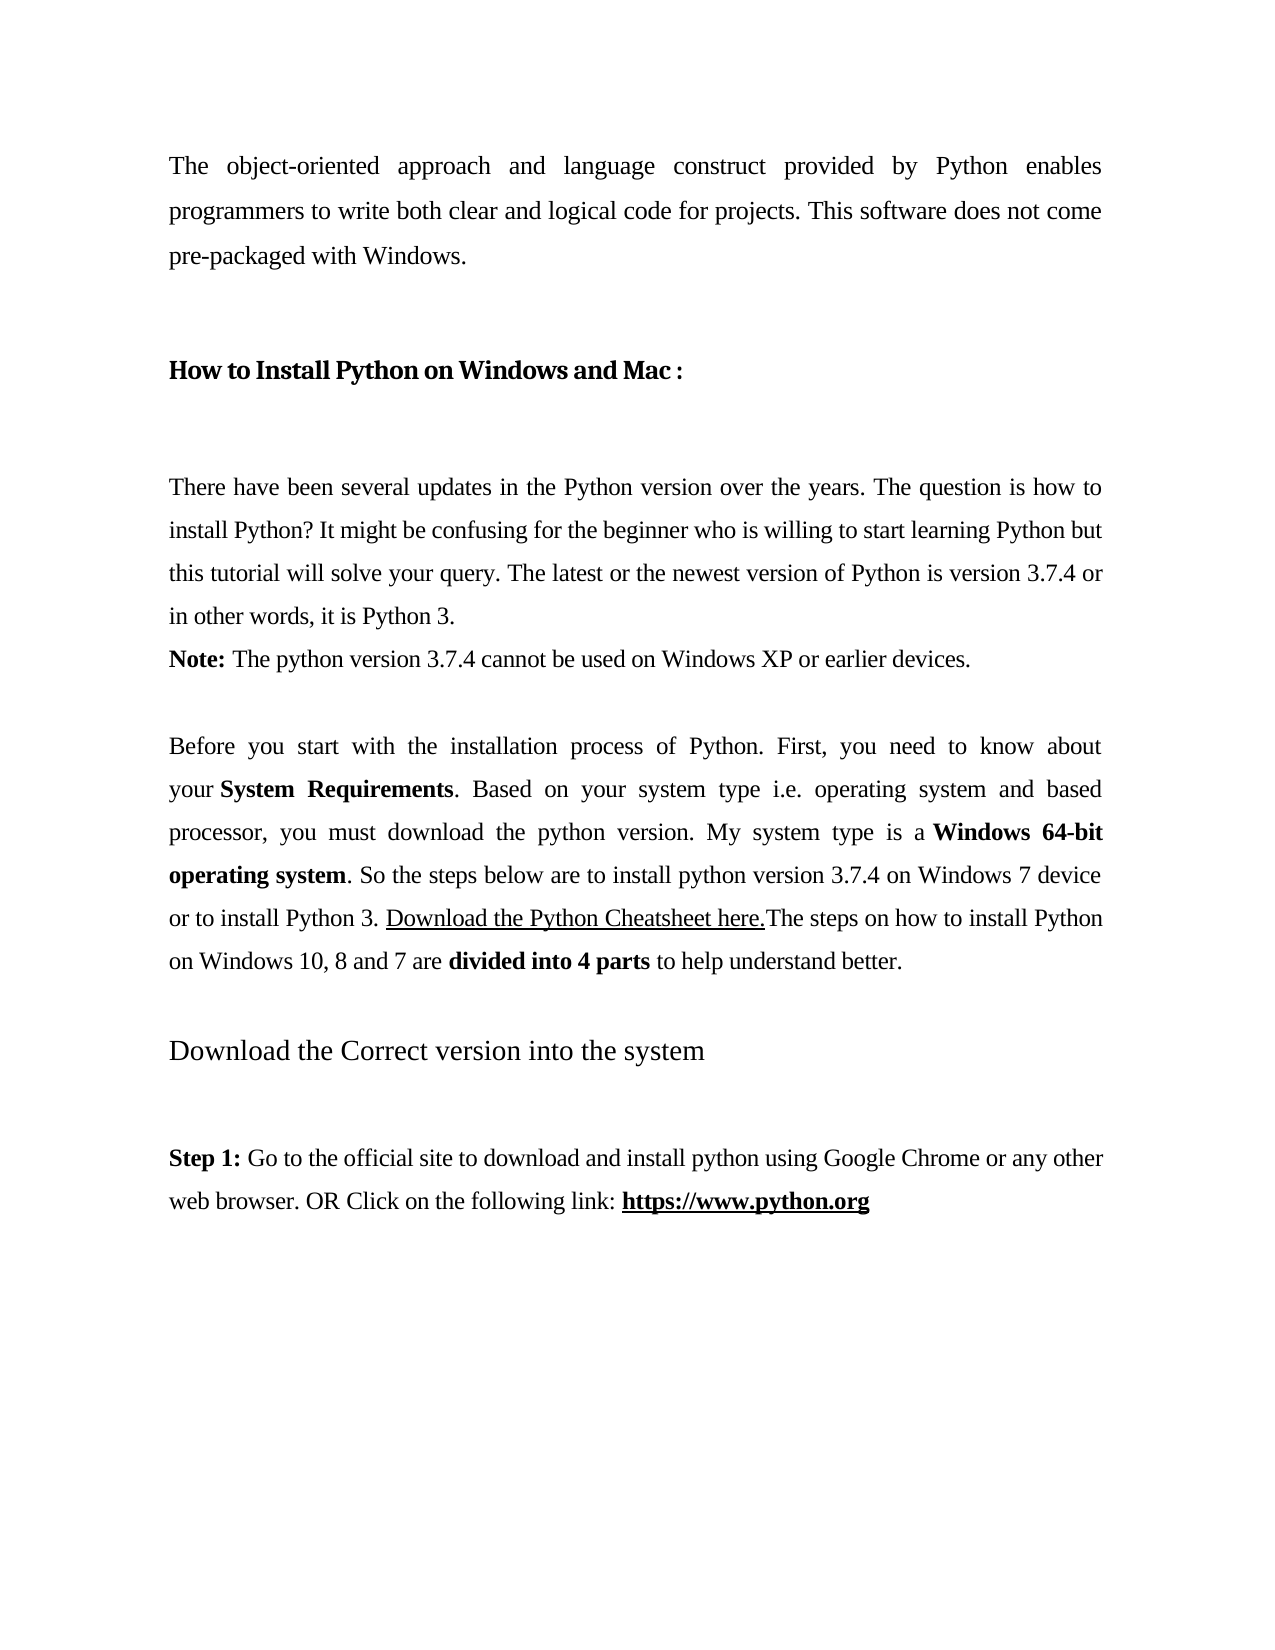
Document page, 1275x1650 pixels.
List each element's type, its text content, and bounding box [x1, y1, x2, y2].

text Before you start with the installation process of Python. First, you need to know about your System Requirements. Based on your system type i.e. operating system and based processor, you must download the python version. My system type is a Windows 64-bit operating system. So the steps below are to install python version 3.7.4 on Windows 7 device or to install Python 3. Download the Python Cheatsheet here.The steps on how to install Python on Windows 10, 8 and 7 are divided into 4 parts to help understand better. [169, 731, 1103, 975]
subtitle How to Install Python on Windows and Mac : [169, 355, 1103, 386]
text There have been several updates in the Python version over the years. The question is how to install Python? It might be confusing for the beginner who is willing to start learning Python but this tutorial will solve your query. The latest or the newest version of Python is version 3.7.4 or in other words, it is Python 3. [169, 472, 1103, 630]
text The object-oriented approach and language construct provided by Python enables programmers to write both clear and logical code for projects. This software does not come pre-packaged with Windows. [169, 150, 1103, 270]
text Step 1: Go to the official site to download and install python using Google Chrome or any other web browser. OR Click on the following link: https://www.python.org [169, 1143, 1103, 1215]
text Note: The python version 3.7.4 cannot be used on Windows XP or earlier devices. [169, 644, 1103, 673]
subtitle Download the Correct version into the system [169, 1033, 1103, 1066]
